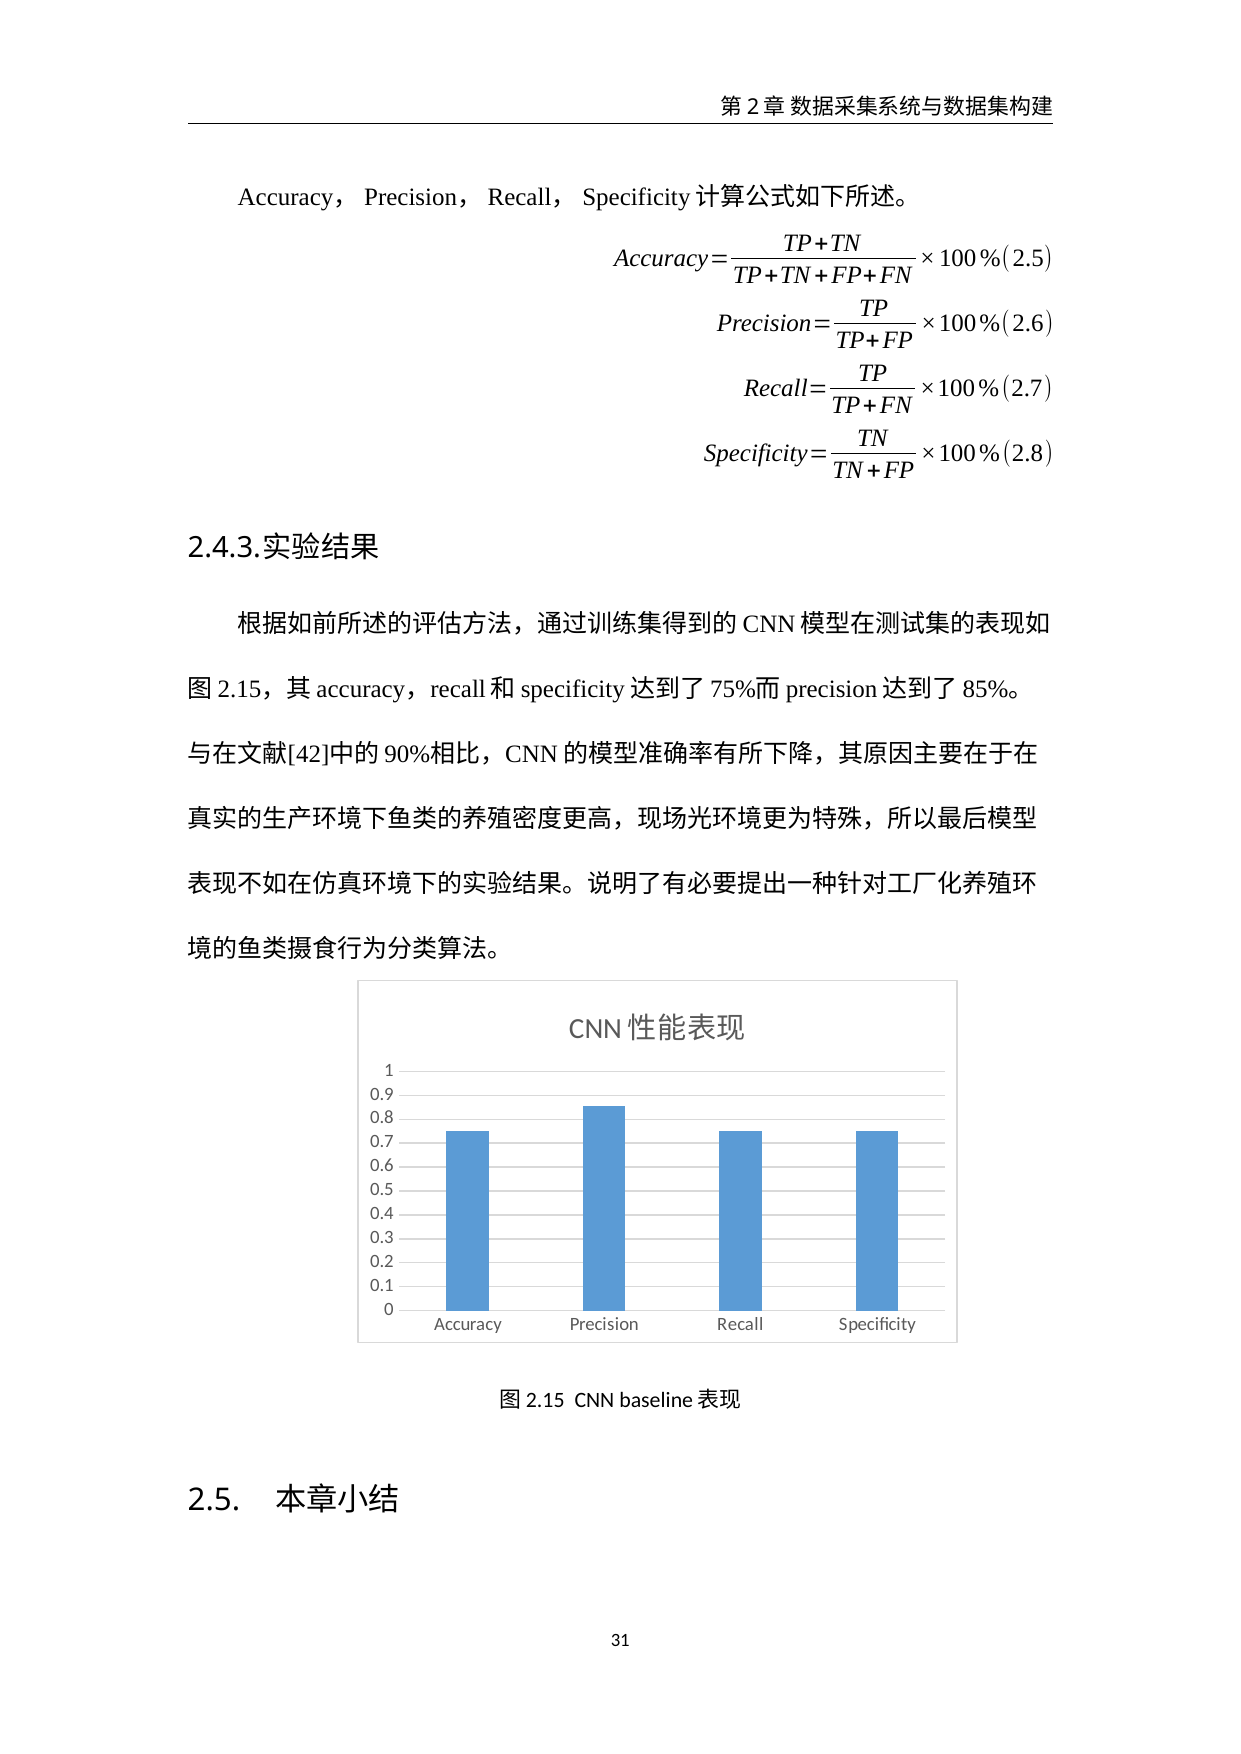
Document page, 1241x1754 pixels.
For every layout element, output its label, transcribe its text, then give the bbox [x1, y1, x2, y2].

text Accuracy， Precision， Recall， Specificity计算公式如下所述。 [187, 162, 1053, 227]
list 本章小结 [187, 1464, 1053, 1529]
list 实验结果 [187, 512, 1053, 577]
text 根据如前所述的评估方法，通过训练集得到的CNN模型在测试集的表现如图2.15，其accuracy，recall和specificity达到了75%而precision达到了85%。与在文献[42]中的90%相比，CNN的模型准确率有所下降，其原因主要在于在真实的生产环境下鱼类的养殖密度更高，现场光环境更为特殊，所以最后模型表现不如在仿真环境下的实验结果。说明了有必要提出一种针对工厂化养殖环境的鱼类摄食行为分类算法。 [187, 589, 1053, 979]
text 图2.15 CNN baseline表现 [187, 1382, 1053, 1414]
